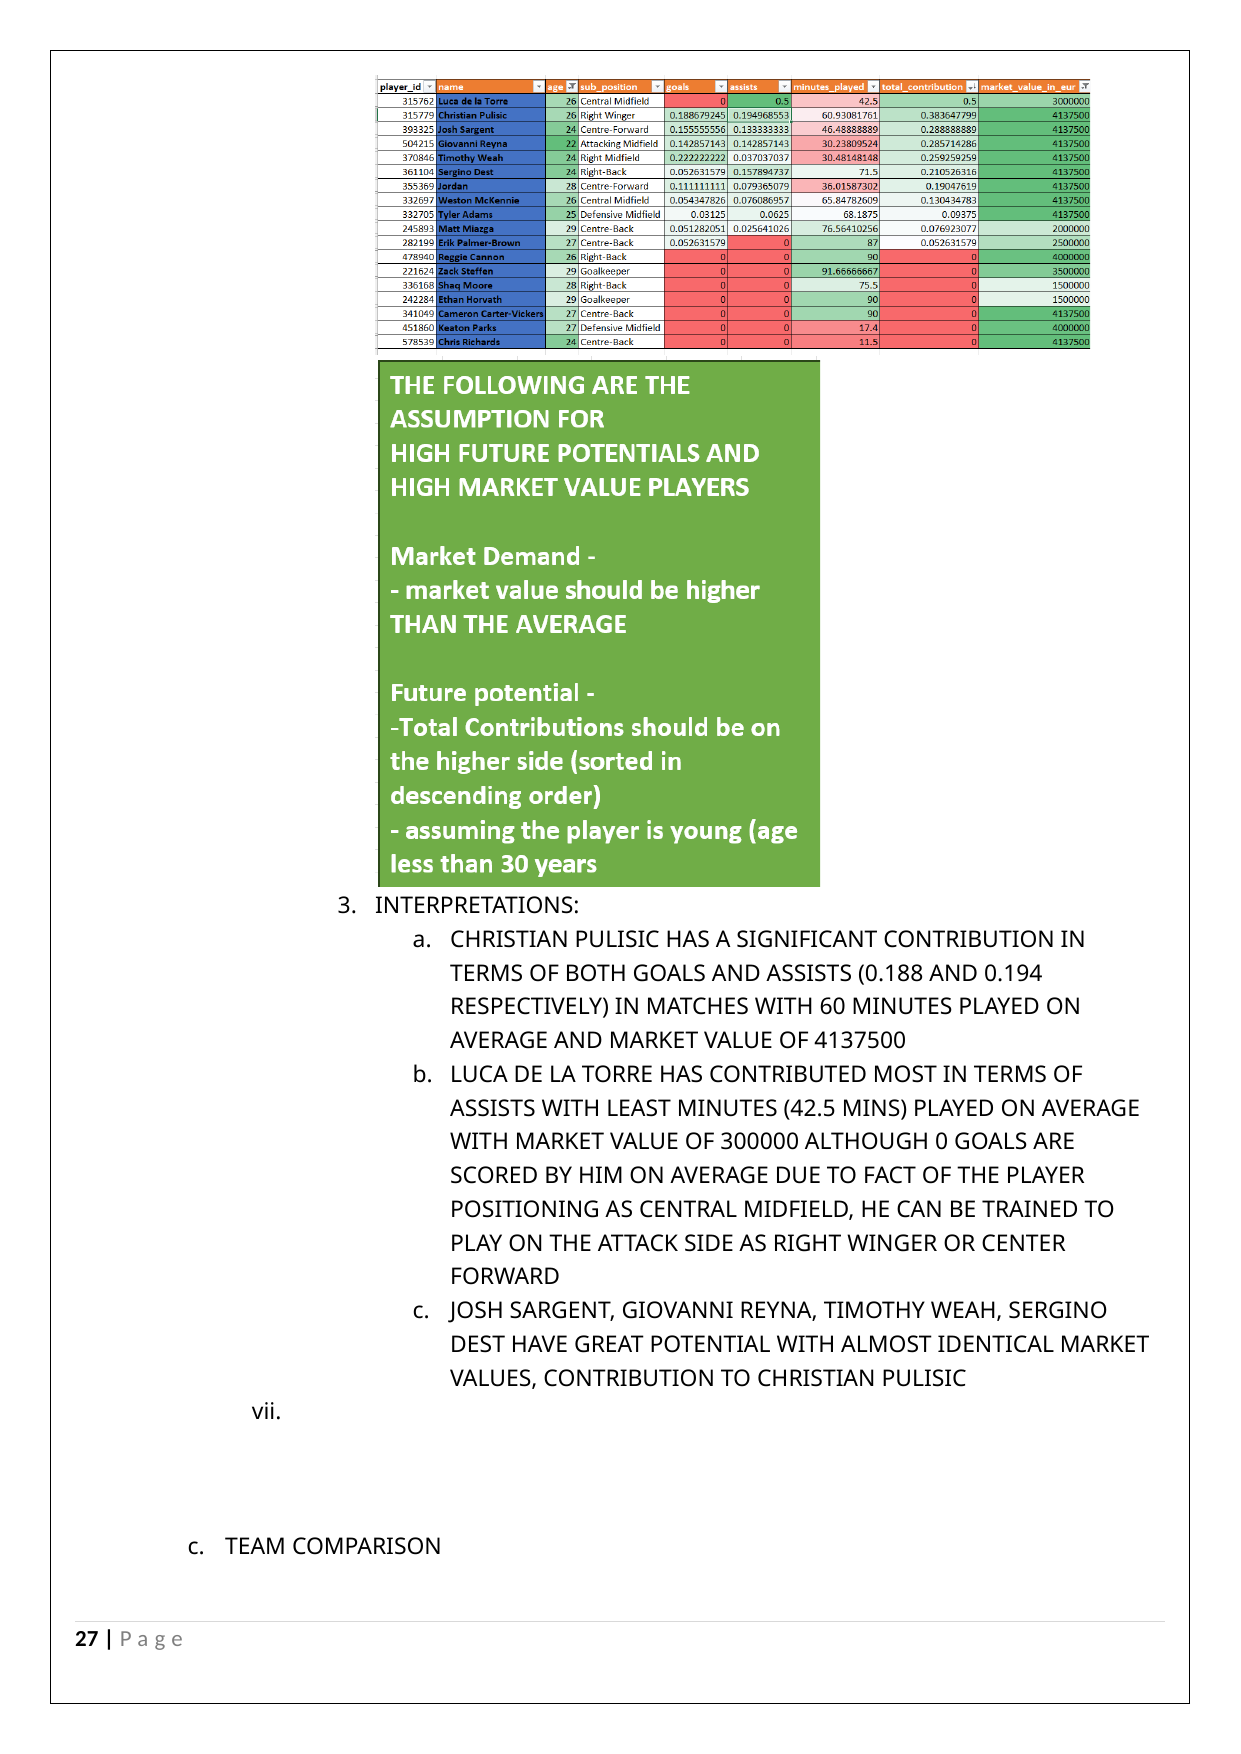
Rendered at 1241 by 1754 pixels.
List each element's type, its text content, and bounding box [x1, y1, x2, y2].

picture [375, 356, 821, 887]
list JOSH SARGENT, GIOVANNI REYNA, TIMOTHY WEAH, SERGINO DEST HAVE GREAT POTENTIAL WITH ALMOST IDENTICAL MARKET VALUES, CONTRIBUTION TO CHRISTIAN PULISIC [412, 1294, 1165, 1393]
list TEAM COMPARISON [187, 1530, 1165, 1561]
list CHRISTIAN PULISIC HAS A SIGNIFICANT CONTRIBUTION IN TERMS OF BOTH GOALS AND ASSISTS (0.188 AND 0.194 RESPECTIVELY) IN MATCHES WITH 60 MINUTES PLAYED ON AVERAGE AND MARKET VALUE OF 4137500 [412, 923, 1165, 1055]
picture [375, 75, 1091, 355]
list LUCA DE LA TORRE HAS CONTRIBUTED MOST IN TERMS OF ASSISTS WITH LEAST MINUTES (42.5 MINS) PLAYED ON AVERAGE WITH MARKET VALUE OF 300000 ALTHOUGH 0 GOALS ARE SCORED BY HIM ON AVERAGE DUE TO FACT OF THE PLAYER POSITIONING AS CENTRAL MIDFIELD, HE CAN BE TRAINED TO PLAY ON THE ATTACK SIDE AS RIGHT WINGER OR CENTER FORWARD [412, 1058, 1165, 1292]
list INTERPRETATIONS: [337, 889, 1165, 920]
